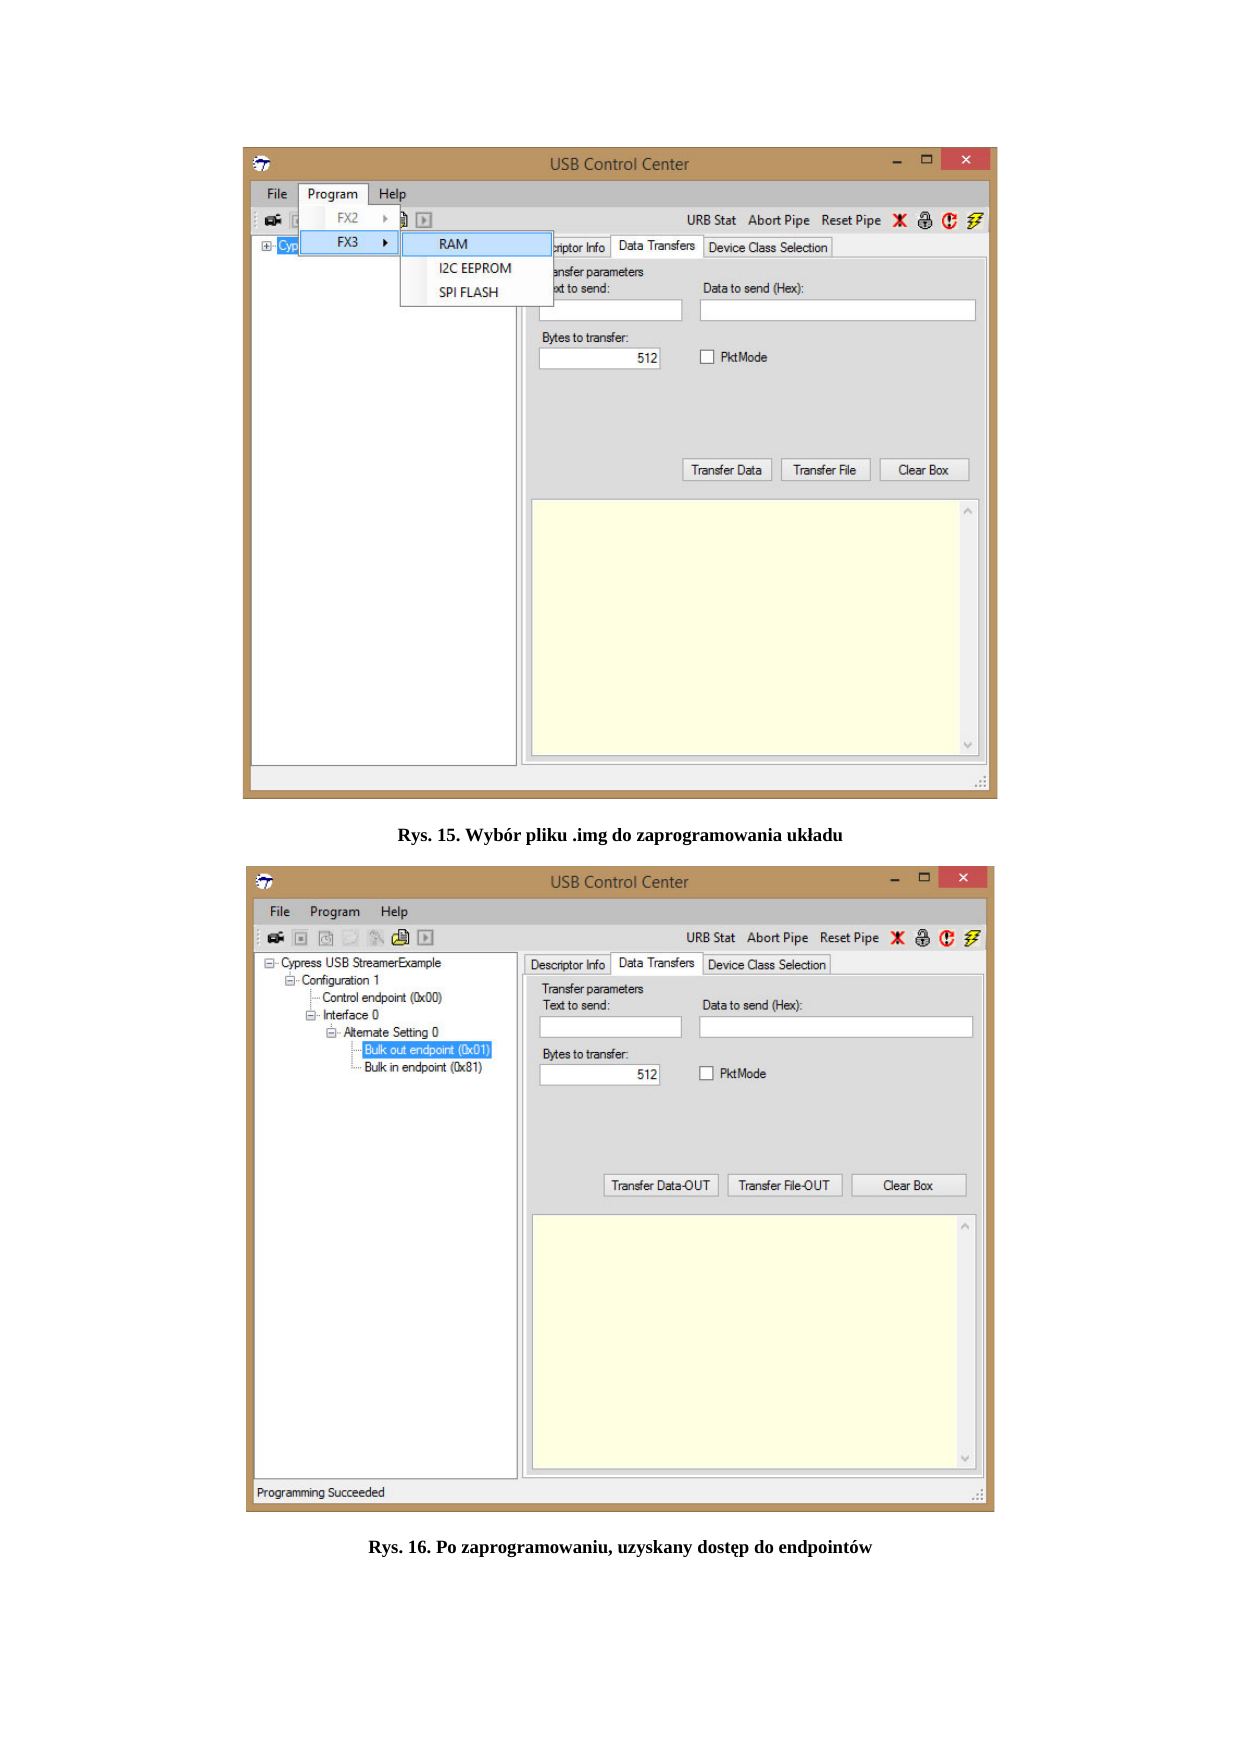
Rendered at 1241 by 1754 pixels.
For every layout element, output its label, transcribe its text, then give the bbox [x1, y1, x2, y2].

picture [246, 866, 995, 1512]
picture [242, 147, 998, 799]
